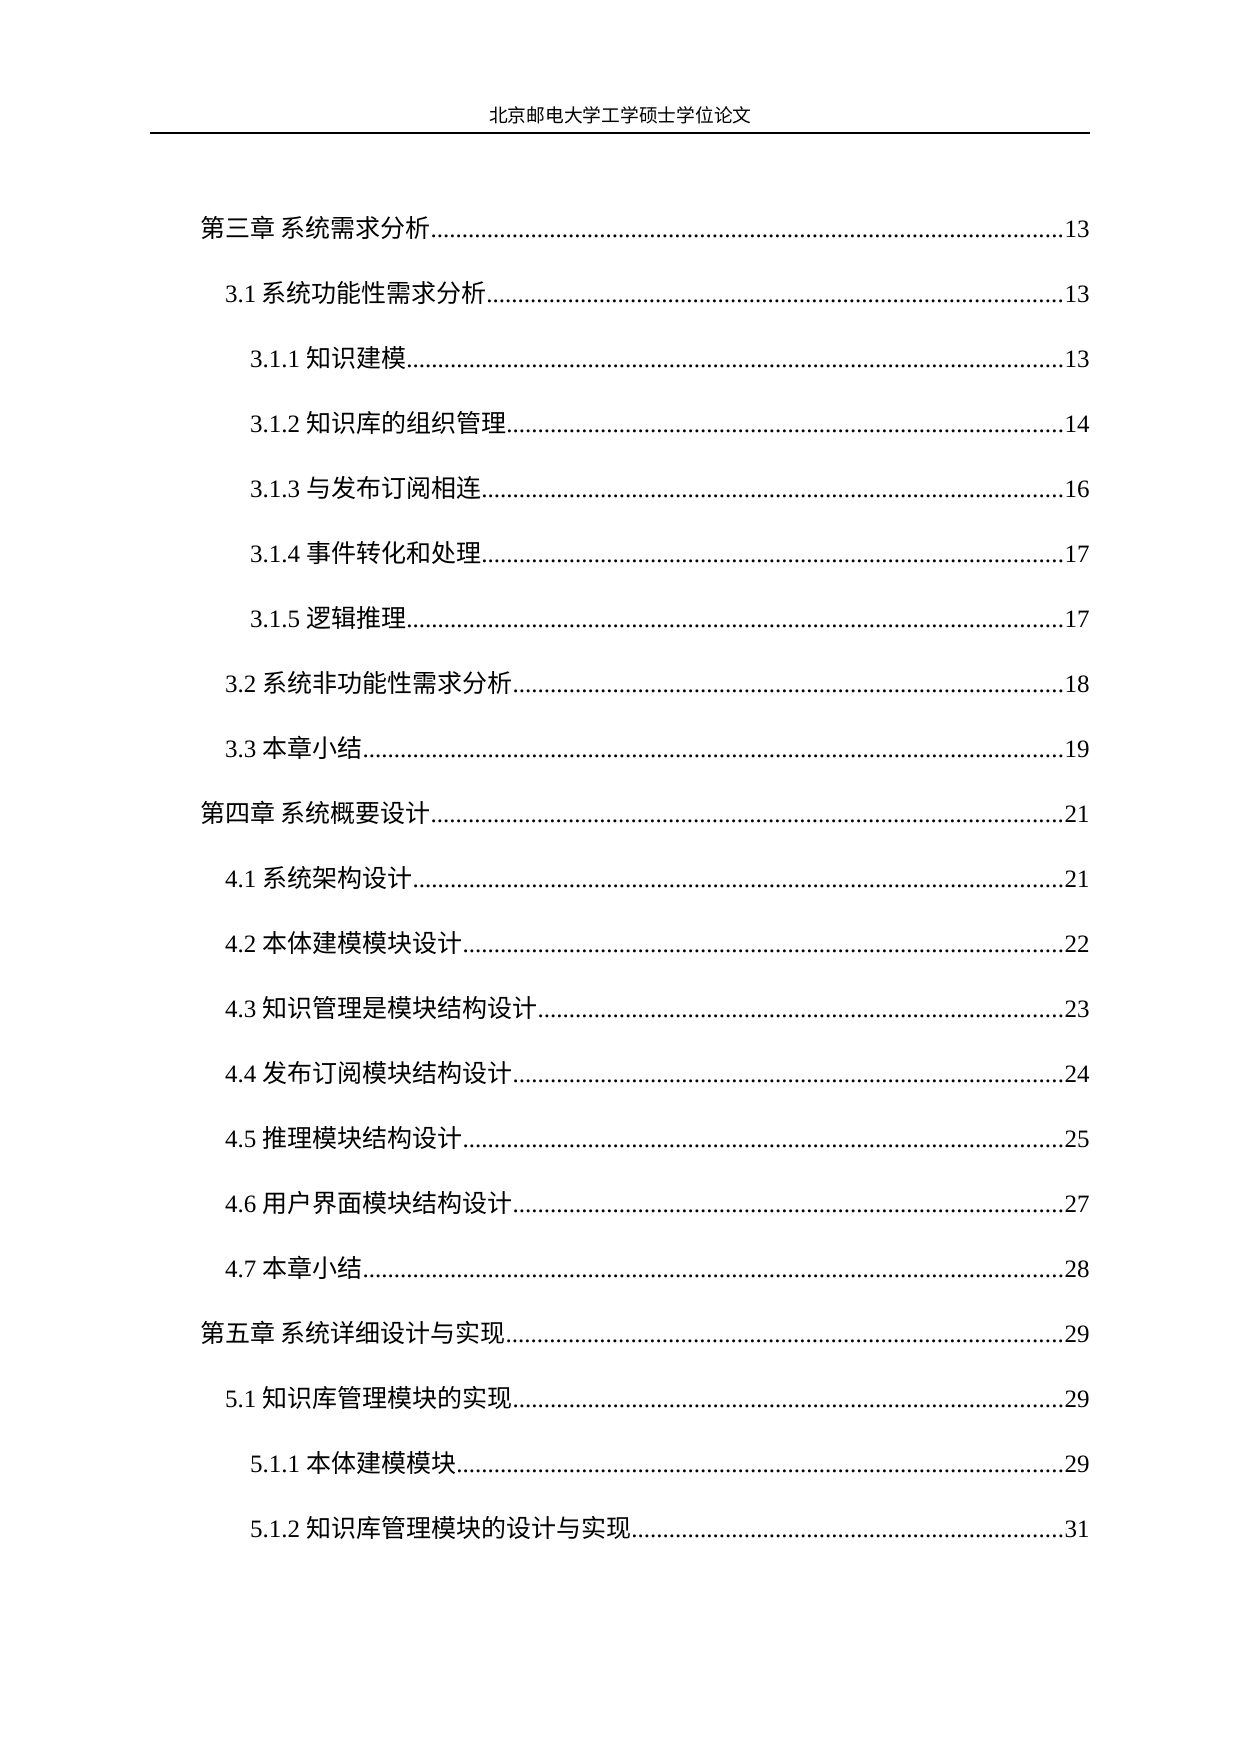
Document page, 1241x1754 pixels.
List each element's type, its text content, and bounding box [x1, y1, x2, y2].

text 3.1.5 逻辑推理 17 [200, 584, 1090, 649]
text 3.1.3 与发布订阅相连 16 [200, 454, 1090, 519]
text 第五章 系统详细设计与实现 29 [150, 1299, 1090, 1364]
text 3.3 本章小结 19 [175, 714, 1090, 779]
text 第三章 系统需求分析 13 [150, 194, 1090, 259]
text 3.1系统功能性需求分析 13 [175, 259, 1090, 324]
text 3.1.1 知识建模 13 [200, 324, 1090, 389]
text 4.2 本体建模模块设计 22 [175, 909, 1090, 974]
text 4.6 用户界面模块结构设计 27 [175, 1169, 1090, 1234]
text 4.5 推理模块结构设计 25 [175, 1104, 1090, 1169]
text 3.1.4 事件转化和处理 17 [200, 519, 1090, 584]
text 3.1.2 知识库的组织管理 14 [200, 389, 1090, 454]
text 4.3 知识管理是模块结构设计 23 [175, 974, 1090, 1039]
text 5.1.2 知识库管理模块的设计与实现 31 [200, 1494, 1090, 1559]
text 5.1.1 本体建模模块 29 [200, 1429, 1090, 1494]
text 第四章 系统概要设计 21 [150, 779, 1090, 844]
text 4.4 发布订阅模块结构设计 24 [175, 1039, 1090, 1104]
text 4.7 本章小结 28 [175, 1234, 1090, 1299]
text 5.1 知识库管理模块的实现 29 [175, 1364, 1090, 1429]
text 3.2 系统非功能性需求分析 18 [175, 649, 1090, 714]
text 4.1 系统架构设计 21 [175, 844, 1090, 909]
